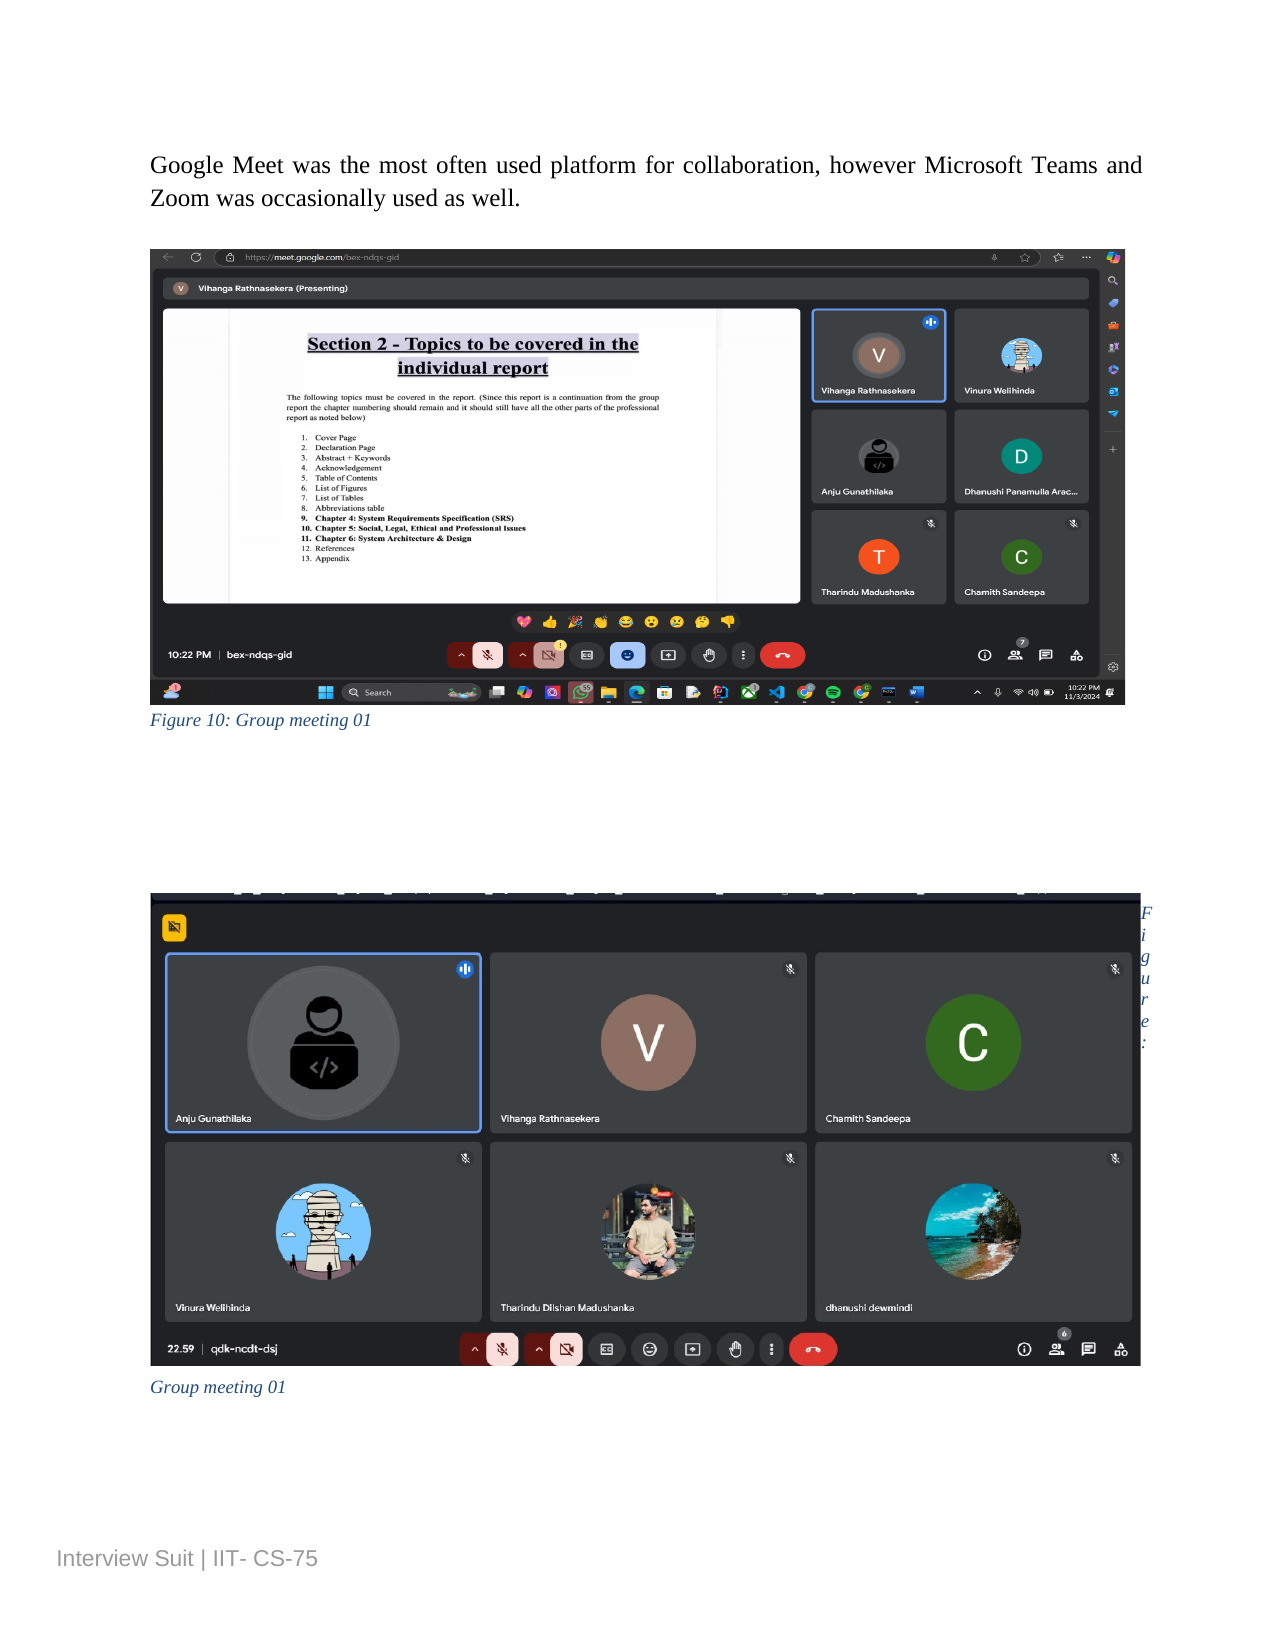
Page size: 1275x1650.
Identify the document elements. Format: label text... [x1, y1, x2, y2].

picture [150, 249, 1125, 705]
picture [150, 893, 1140, 1365]
text Google Meet was the most often used platform for collaboration, however Microsoft Teams and Zoom was occasionally used as well. [150, 150, 1144, 212]
